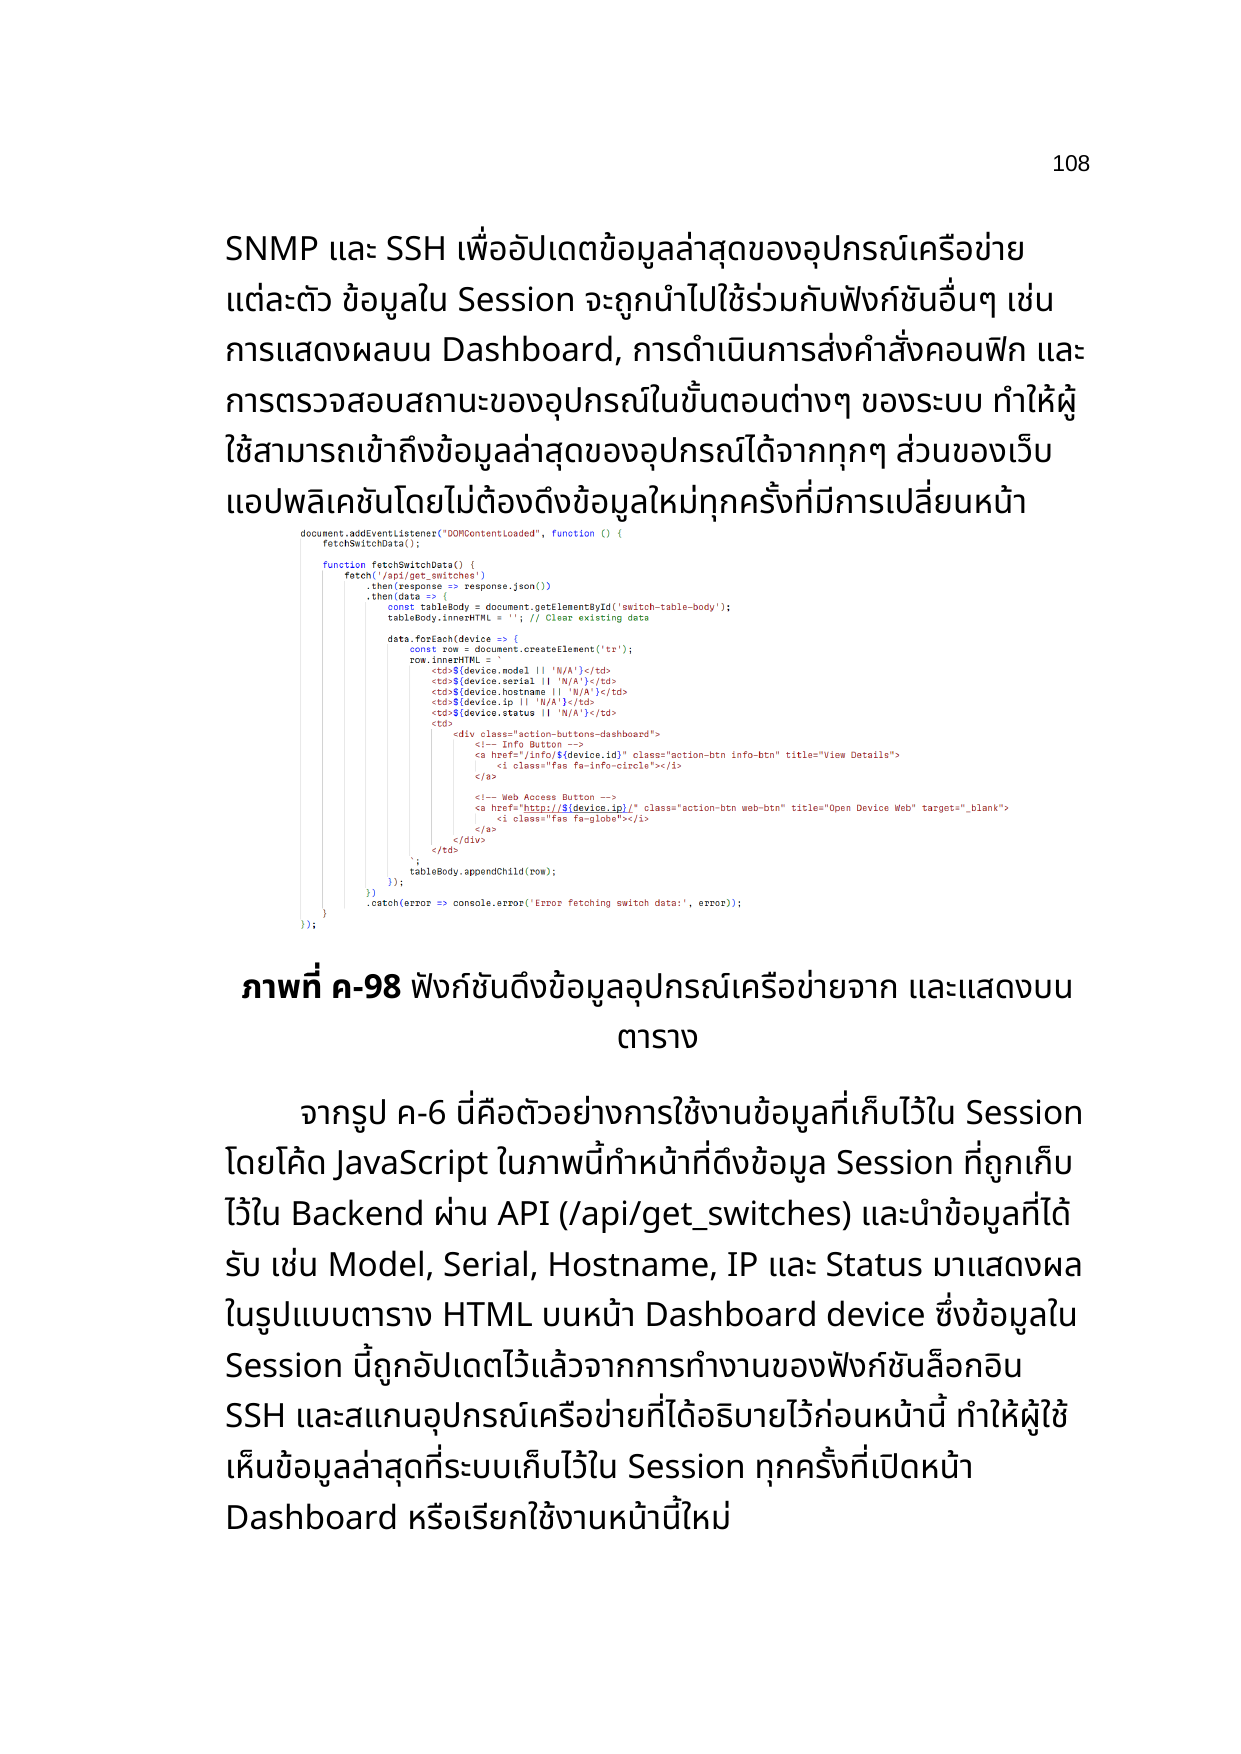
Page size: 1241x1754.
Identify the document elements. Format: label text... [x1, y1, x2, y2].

text จากรูป ค-6 นี่คือตัวอย่างการใช้งานข้อมูลที่เก็บไว้ใน Session โดยโค้ด JavaScript ในภาพนี้ทำหน้าที่ดึงข้อมูล Session ที่ถูกเก็บไว้ใน Backend ผ่าน API (/api/get_switches) และนำข้อมูลที่ได้รับ เช่น Model, Serial, Hostname, IP และ Status มาแสดงผลในรูปแบบตาราง HTML บนหน้า Dashboard device ซึ่งข้อมูลใน Session นี้ถูกอัปเดตไว้แล้วจากการทำงานของฟังก์ชันล็อกอิน SSH และสแกนอุปกรณ์เครือข่ายที่ได้อธิบายไว้ก่อนหน้านี้ ทำให้ผู้ใช้เห็นข้อมูลล่าสุดที่ระบบเก็บไว้ใน Session ทุกครั้งที่เปิดหน้า Dashboard หรือเรียกใช้งานหน้านี้ใหม่ [225, 1088, 1090, 1544]
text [225, 225, 1090, 528]
picture [299, 528, 1017, 934]
